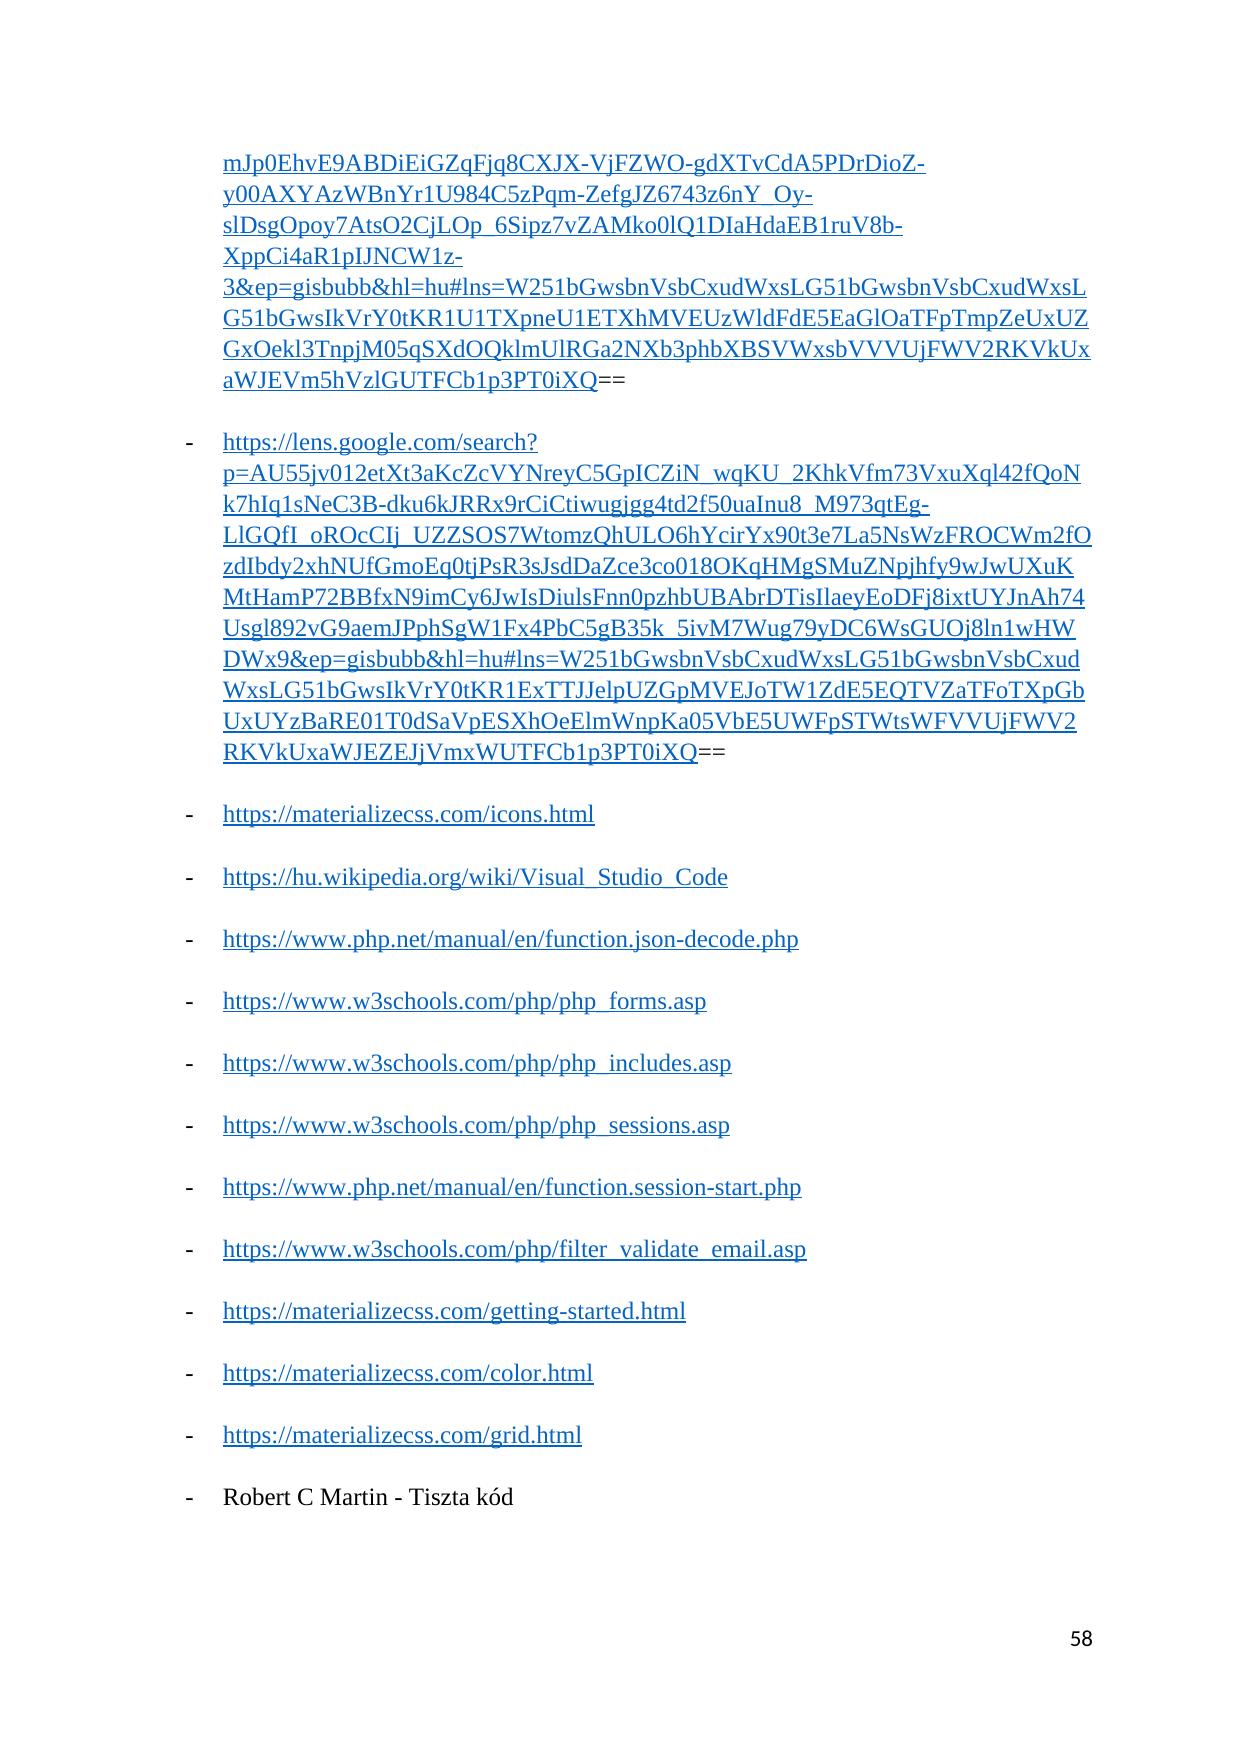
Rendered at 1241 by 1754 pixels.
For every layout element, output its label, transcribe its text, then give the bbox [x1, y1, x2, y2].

list https://materializecss.com/getting-started.html [185, 1296, 1093, 1325]
list https://www.w3schools.com/php/php_forms.asp [185, 986, 1093, 1014]
list https://www.php.net/manual/en/function.session-start.php [185, 1172, 1093, 1201]
list https://www.w3schools.com/php/php_sessions.asp [185, 1110, 1093, 1139]
list https://www.w3schools.com/php/filter_validate_email.asp [185, 1234, 1093, 1263]
list https://hu.wikipedia.org/wiki/Visual_Studio_Code [185, 862, 1093, 890]
list https://www.php.net/manual/en/function.json-decode.php [185, 924, 1093, 952]
list https://lens.google.com/search?p=AU55jv012etXt3aKcZcVYNreyC5GpICZiN_wqKU_2KhkVfm73VxuXql42fQoNk7hIq1sNeC3B-dku6kJRRx9rCiCtiwugjgg4td2f50uaInu8_M973qtEg-LlGQfI_oROcCIj_UZZSOS7WtomzQhULO6hYcirYx90t3e7La5NsWzFROCWm2fOzdIbdy2xhNUfGmoEq0tjPsR3sJsdDaZce3co018OKqHMgSMuZNpjhfy9wJwUXuKMtHamP72BBfxN9imCy6JwIsDiulsFnn0pzhbUBAbrDTisIlaeyEoDFj8ixtUYJnAh74Usgl892vG9aemJPphSgW1Fx4PbC5gB35k_5ivM7Wug79yDC6WsGUOj8ln1wHWDWx9&ep=gisbubb&hl=hu#lns=W251bGwsbnVsbCxudWxsLG51bGwsbnVsbCxudWxsLG51bGwsIkVrY0tKR1ExTTJJelpUZGpMVEJoTW1ZdE5EQTVZaTFoTXpGbUxUYzBaRE01T0dSaVpESXhOeElmWnpKa05VbE5UWFpSTWtsWFVVUjFWV2RKVkUxaWJEZEJjVmxWUTFCb1p3PT0iXQ== [185, 427, 1093, 766]
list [185, 148, 1093, 394]
list Robert C Martin - Tiszta kód [185, 1482, 1093, 1511]
list https://materializecss.com/color.html [185, 1358, 1093, 1387]
list https://www.w3schools.com/php/php_includes.asp [185, 1048, 1093, 1077]
list https://materializecss.com/grid.html [185, 1420, 1093, 1449]
list https://materializecss.com/icons.html [185, 799, 1093, 828]
